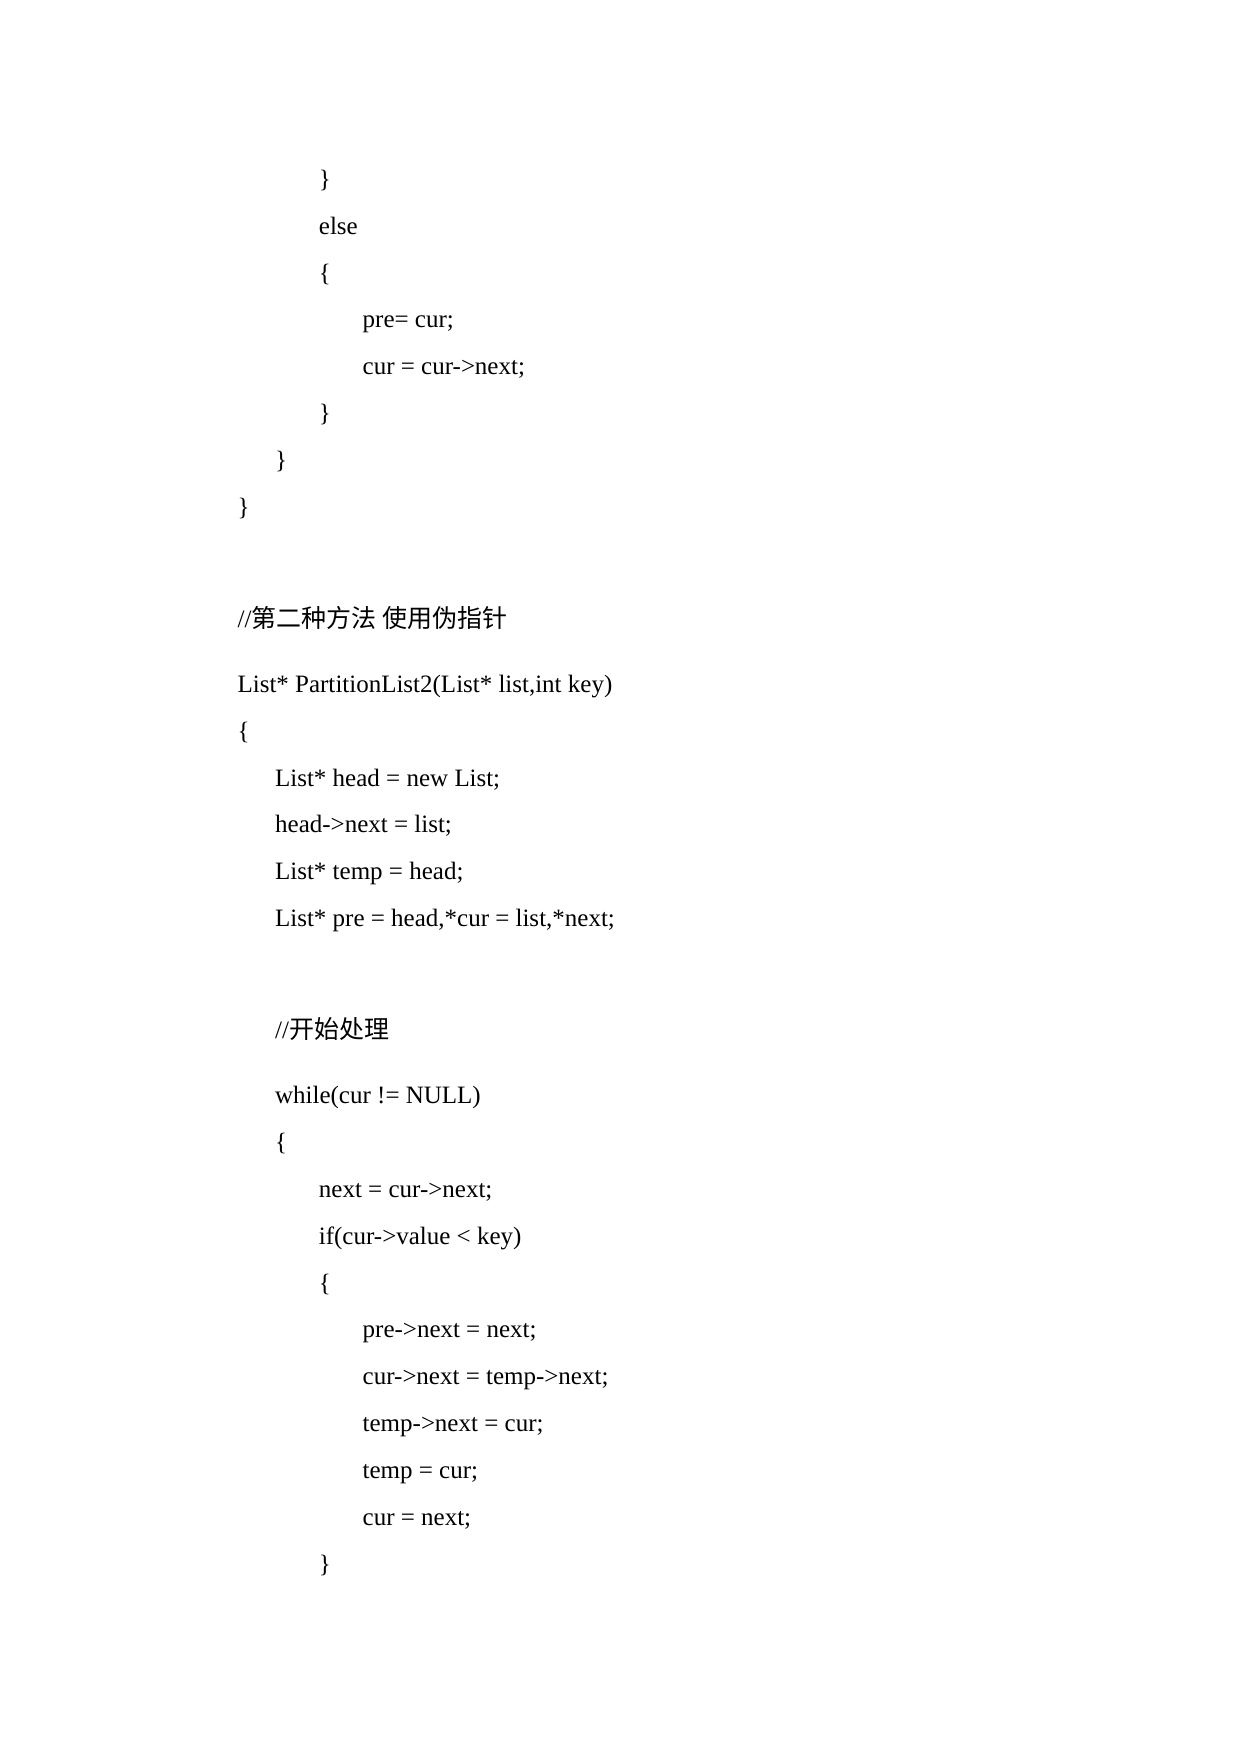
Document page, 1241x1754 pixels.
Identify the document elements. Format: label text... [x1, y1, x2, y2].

text { [237, 1125, 1053, 1158]
text } [237, 490, 1053, 523]
text { [237, 256, 1053, 288]
text } [237, 1547, 1053, 1579]
text temp = cur; [237, 1453, 1053, 1486]
text //第二种方法 使用伪指针 [237, 584, 1053, 649]
text else [237, 209, 1053, 241]
text List* PartitionList2(List* list,int key) [237, 667, 1053, 699]
text cur = next; [237, 1500, 1053, 1533]
text pre= cur; [237, 303, 1053, 335]
text { [237, 1266, 1053, 1298]
text List* head = new List; [237, 761, 1053, 793]
text List* pre = head,*cur = list,*next; [237, 901, 1053, 934]
text head->next = list; [237, 808, 1053, 840]
text while(cur != NULL) [237, 1078, 1053, 1111]
text } [237, 396, 1053, 429]
text } [237, 162, 1053, 194]
text pre->next = next; [237, 1313, 1053, 1345]
text } [237, 443, 1053, 476]
text temp->next = cur; [237, 1406, 1053, 1439]
text if(cur->value < key) [237, 1219, 1053, 1251]
text cur = cur->next; [237, 349, 1053, 382]
text List* temp = head; [237, 854, 1053, 887]
text //开始处理 [237, 995, 1053, 1060]
text next = cur->next; [237, 1172, 1053, 1204]
text cur->next = temp->next; [237, 1359, 1053, 1392]
text { [237, 714, 1053, 746]
